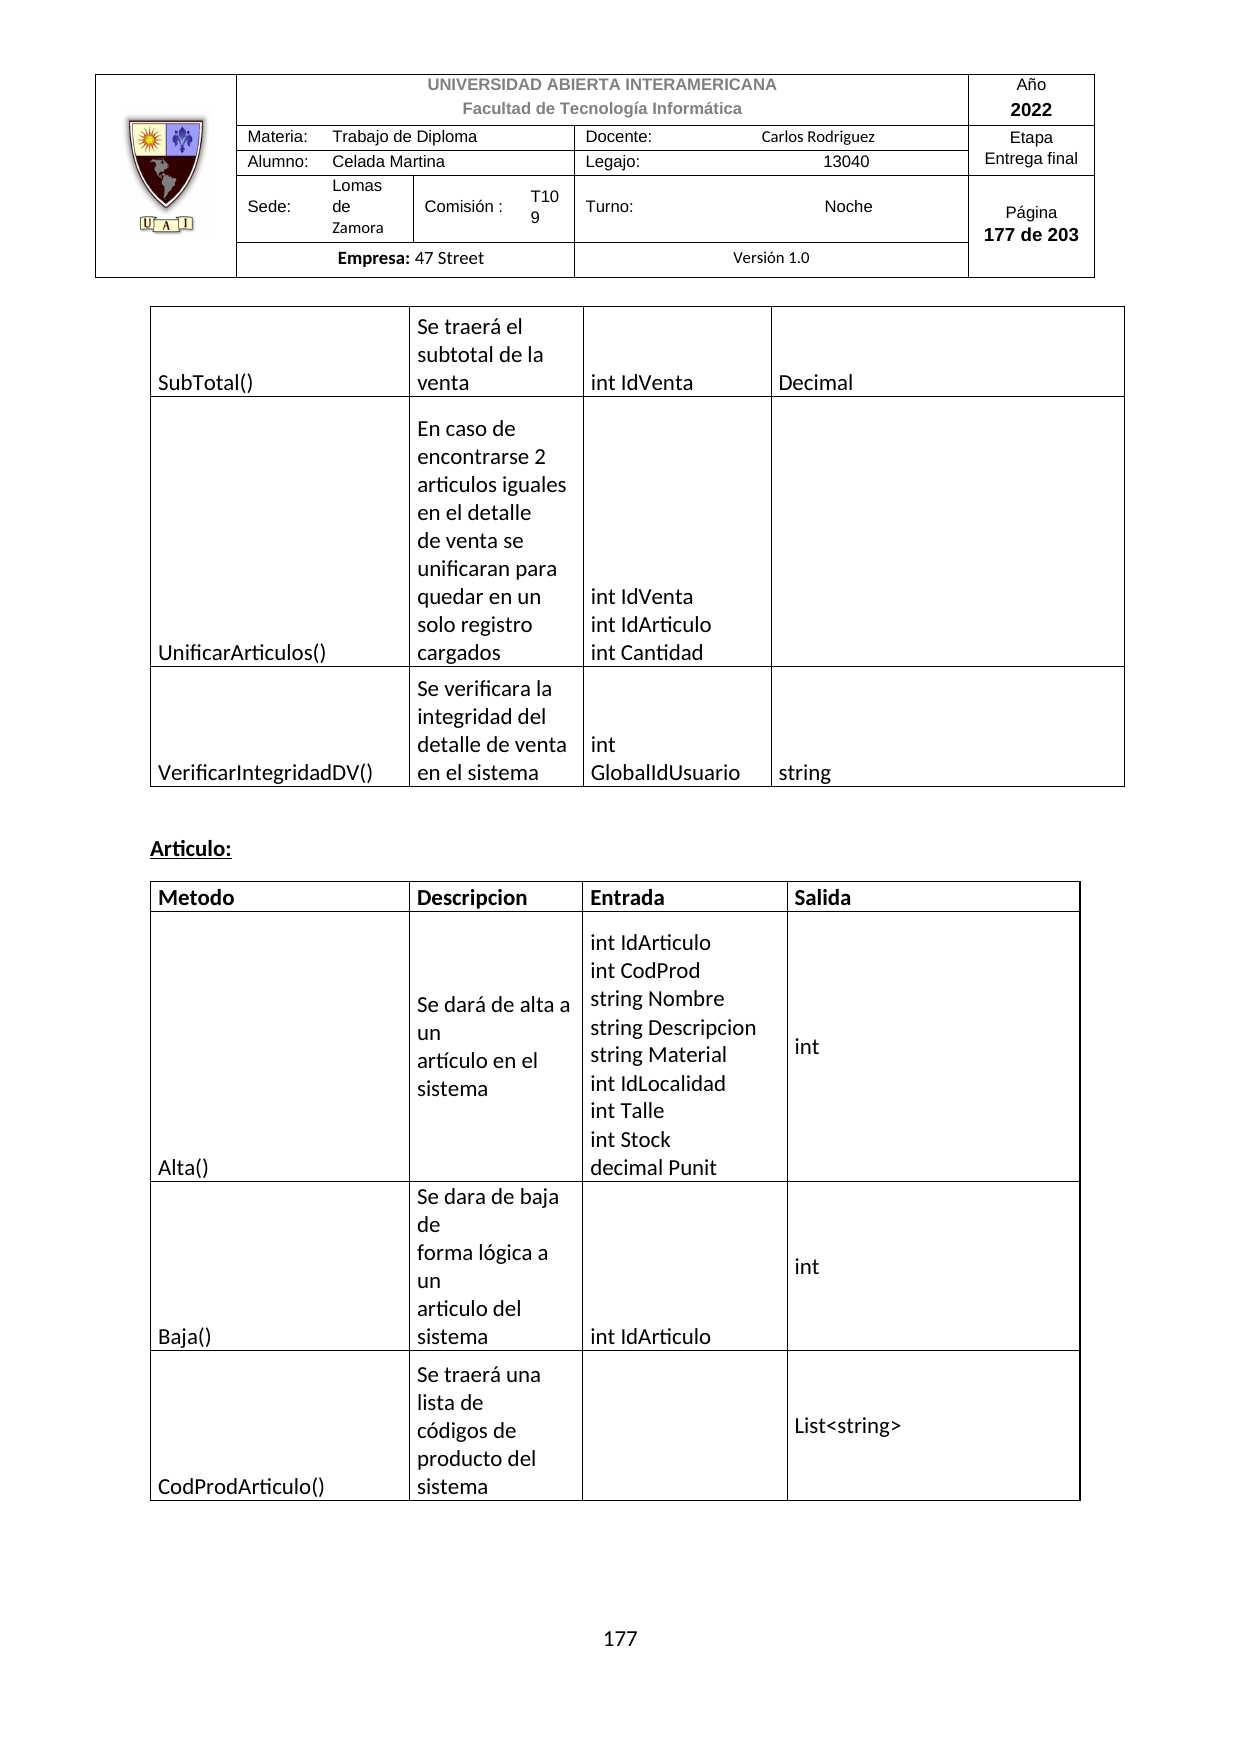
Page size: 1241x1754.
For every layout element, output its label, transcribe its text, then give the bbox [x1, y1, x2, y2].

table_cell int IdArticulo [583, 1182, 787, 1350]
table_cell Se traerá el subtotal de la venta [410, 307, 583, 396]
table_cell Baja() [151, 1182, 409, 1350]
table_cell int IdArticulo int CodProd string Nombre string Descripcion string Material int IdLocalidad int Talle int Stock decimal Punit [583, 912, 787, 1181]
table_header Entrada [583, 882, 787, 911]
table_cell Se traerá una lista de códigos de producto del sistema [410, 1351, 582, 1500]
table_cell UnificarArticulos() [151, 397, 409, 666]
table_cell int GlobalIdUsuario [584, 667, 771, 786]
table_header Metodo [151, 882, 409, 911]
table_cell [583, 1351, 787, 1500]
table_cell En caso de encontrarse 2 articulos iguales en el detalle de venta se unificaran para quedar en un solo registro cargados [410, 397, 583, 666]
table_cell List<string> [788, 1351, 1079, 1500]
picture [120, 111, 212, 237]
table_cell Se dara de baja de forma lógica a un articulo del sistema [410, 1182, 582, 1350]
table_cell Decimal [772, 307, 1124, 396]
table_cell VerificarIntegridadDV() [151, 667, 409, 786]
table_header Salida [788, 882, 1079, 911]
table_cell int [788, 1182, 1079, 1350]
text Articulo: [150, 834, 1090, 862]
table_cell CodProdArticulo() [151, 1351, 409, 1500]
table_header Descripcion [410, 882, 582, 911]
table_cell string [772, 667, 1124, 786]
table_cell int IdVenta int IdArticulo int Cantidad [584, 397, 771, 666]
table_cell Se verificara la integridad del detalle de venta en el sistema [410, 667, 583, 786]
table_cell int [788, 912, 1079, 1181]
table_cell SubTotal() [151, 307, 409, 396]
table_cell int IdVenta [584, 307, 771, 396]
table_cell [772, 397, 1124, 666]
table_cell Alta() [151, 912, 409, 1181]
table_cell Se dará de alta a un artículo en el sistema [410, 912, 582, 1181]
